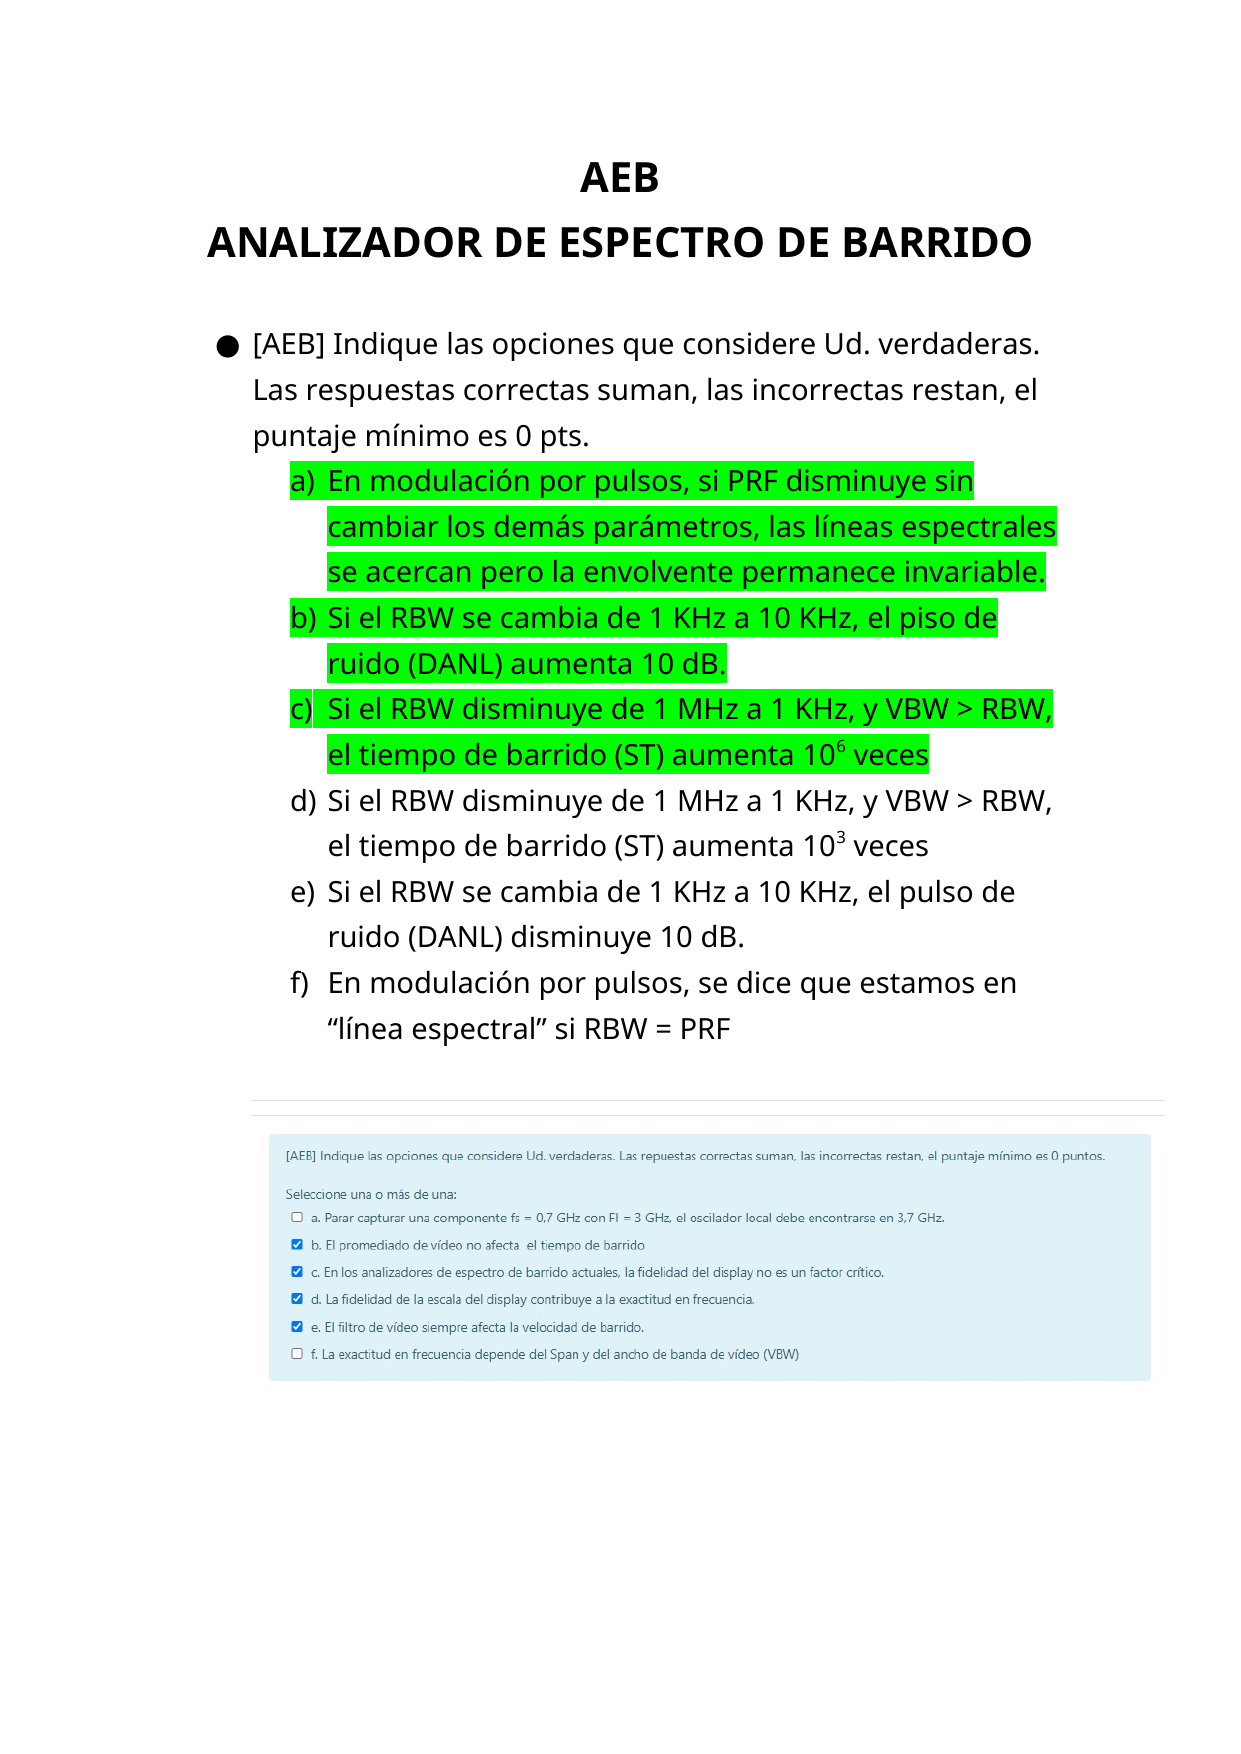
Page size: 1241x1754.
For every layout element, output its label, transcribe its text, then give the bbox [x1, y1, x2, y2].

list En modulación por pulsos, se dice que estamos en “línea espectral” si RBW = PRF [290, 962, 1063, 1048]
list Si el RBW disminuye de 1 MHz a 1 KHz, y VBW > RBW, el tiempo de barrido (ST) aumenta 106 veces [290, 689, 1063, 774]
list Si el RBW se cambia de 1 KHz a 10 KHz, el piso de ruido (DANL) aumenta 10 dB. [290, 597, 1063, 683]
list [AEB] Indique las opciones que considere Ud. verdaderas. Las respuestas correctas suman, las incorrectas restan, el puntaje mínimo es 0 pts. [215, 324, 1063, 454]
list Si el RBW disminuye de 1 MHz a 1 KHz, y VBW > RBW, el tiempo de barrido (ST) aumenta 103 veces [290, 780, 1063, 865]
picture [251, 1099, 1165, 1401]
list En modulación por pulsos, si PRF disminuye sin cambiar los demás parámetros, las líneas espectrales se acercan pero la envolvente permanece invariable. [290, 461, 1063, 591]
text AEB ANALIZADOR DE ESPECTRO DE BARRIDO [177, 148, 1063, 269]
list Si el RBW se cambia de 1 KHz a 10 KHz, el pulso de ruido (DANL) disminuye 10 dB. [290, 871, 1063, 956]
